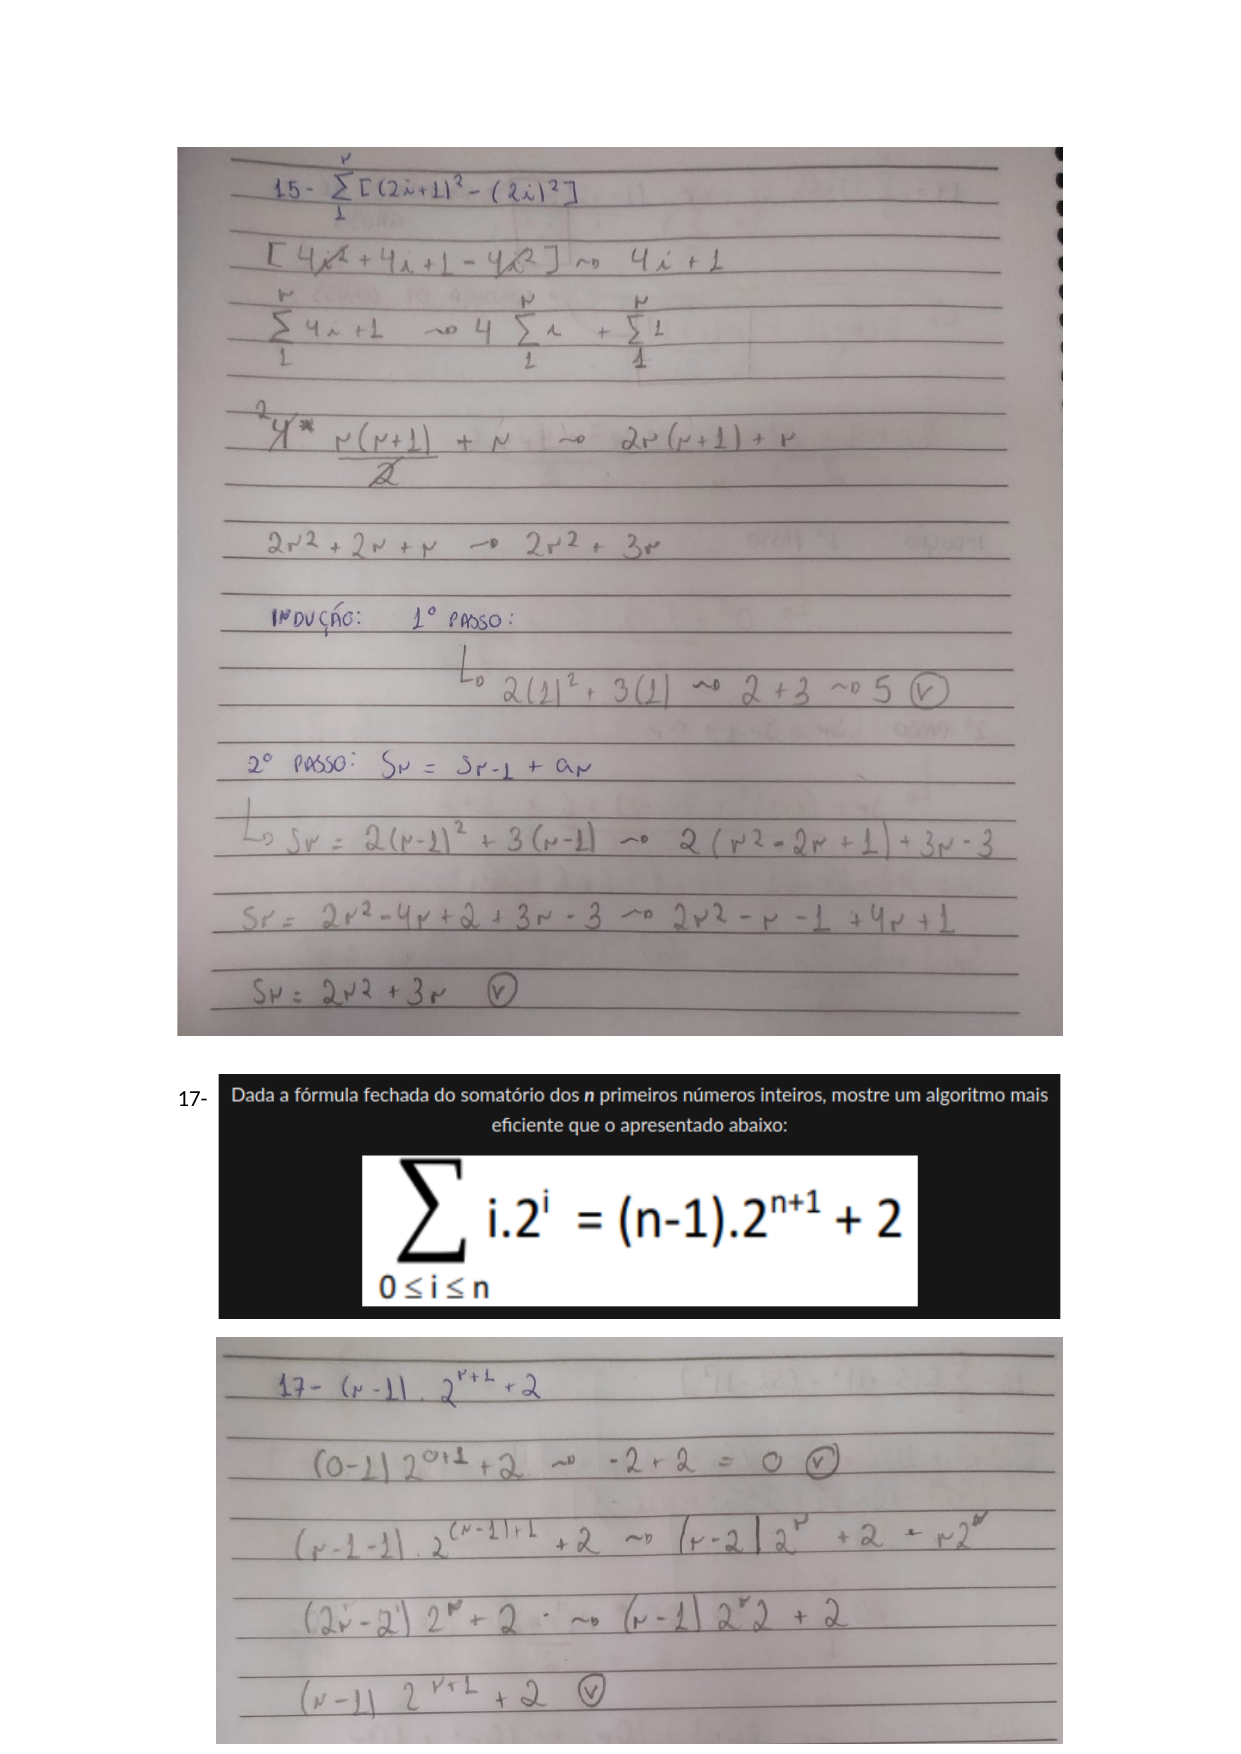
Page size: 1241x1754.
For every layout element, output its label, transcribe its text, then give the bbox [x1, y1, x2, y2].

text 17- [177, 1084, 218, 1112]
picture [216, 1337, 1063, 1744]
picture [177, 147, 1063, 1036]
picture [218, 1074, 1061, 1319]
